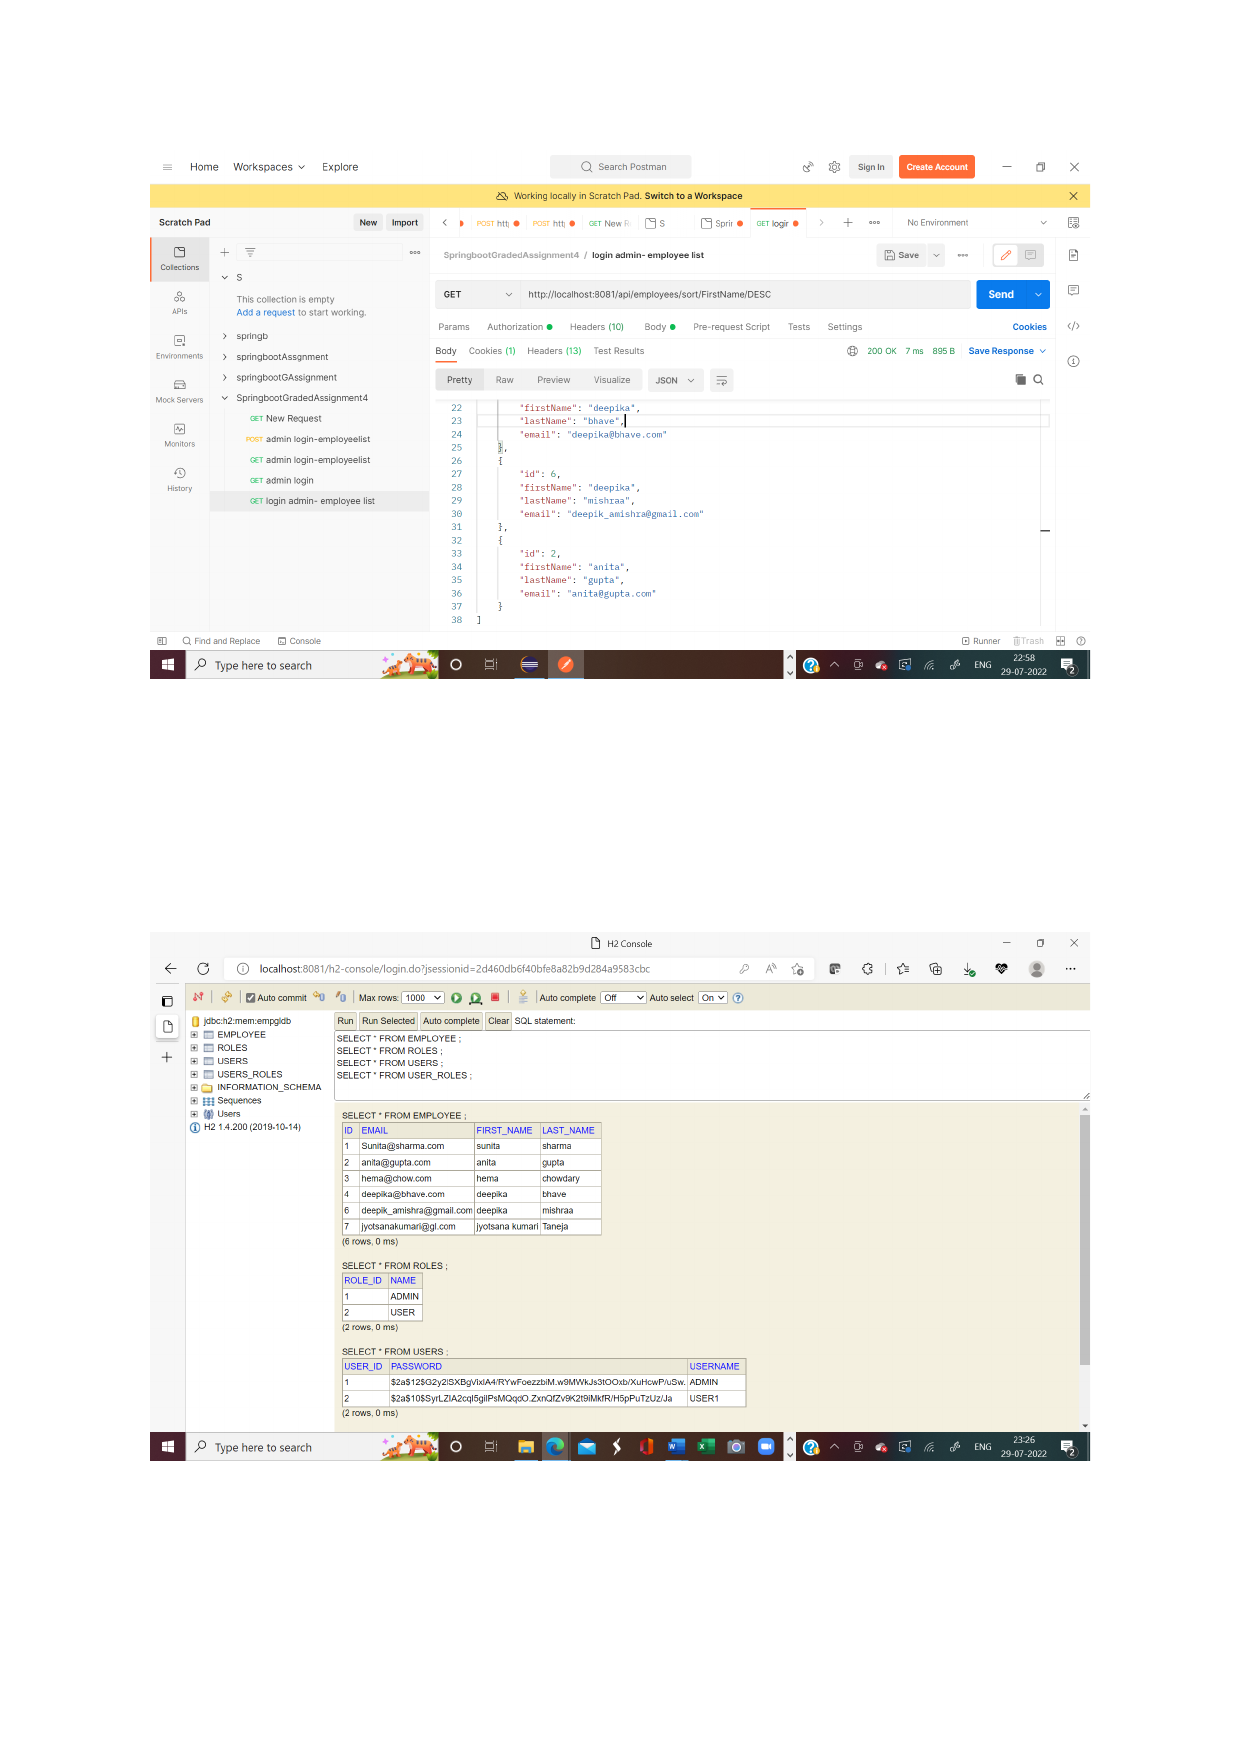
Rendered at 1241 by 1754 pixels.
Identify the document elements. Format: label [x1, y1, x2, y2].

picture [150, 932, 1091, 1461]
picture [150, 150, 1091, 679]
